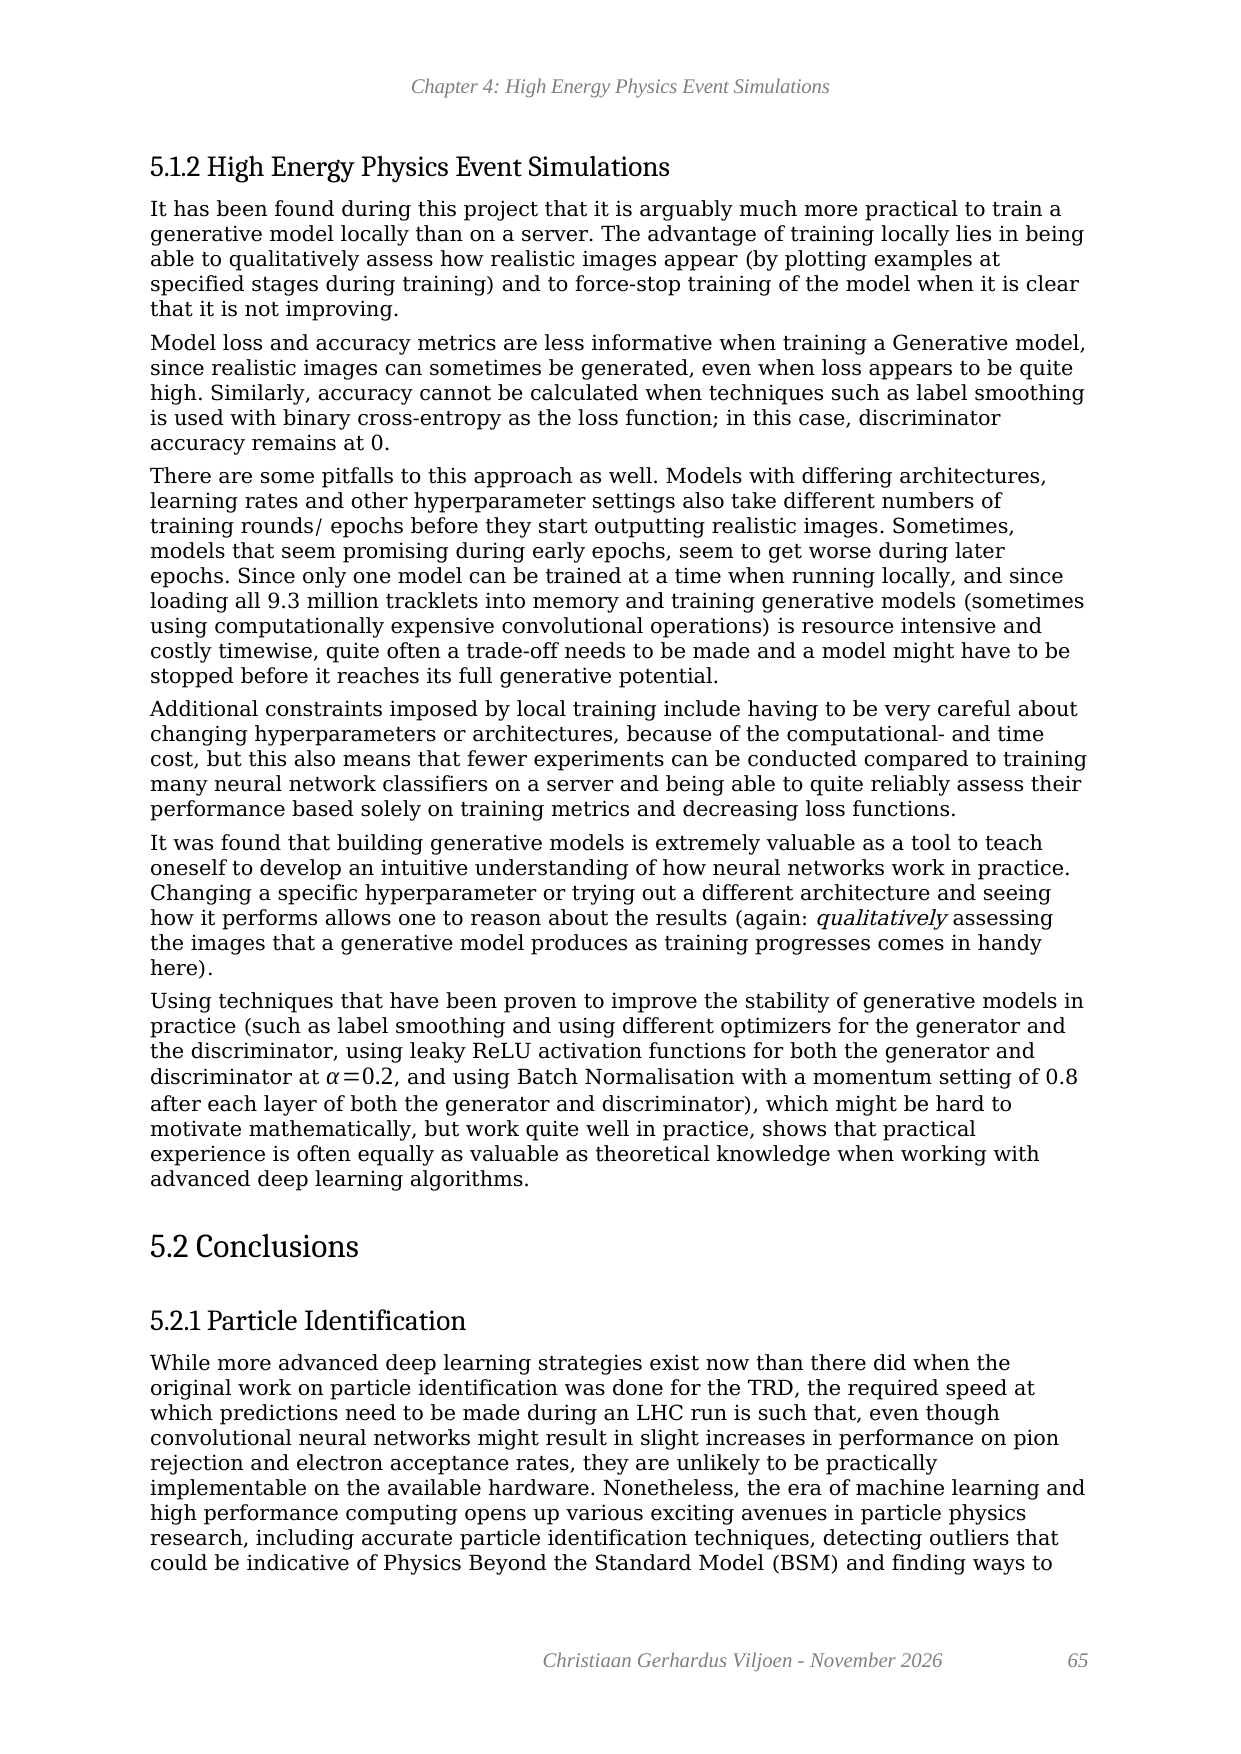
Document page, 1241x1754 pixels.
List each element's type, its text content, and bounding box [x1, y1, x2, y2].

text Using techniques that have been proven to improve the stability of generative models in practice (such as label smoothing and using different optimizers for the generator and the discriminator, using leaky ReLU activation functions for both the generator and discriminator at , and using Batch Normalisation with a momentum setting of 0.8 after each layer of both the generator and discriminator), which might be hard to motivate mathematically, but work quite well in practice, shows that practical experience is often equally as valuable as theoretical knowledge when working with advanced deep learning algorithms. [150, 988, 1090, 1190]
text Additional constraints imposed by local training include having to be very careful about changing hyperparameters or architectures, because of the computational- and time cost, but this also means that fewer experiments can be conducted compared to training many neural network classifiers on a server and being able to quite reliably assess their performance based solely on training metrics and decreasing loss functions. [150, 696, 1090, 821]
text There are some pitfalls to this approach as well. Models with differing architectures, learning rates and other hyperparameter settings also take different numbers of training rounds/ epochs before they start outputting realistic images. Sometimes, models that seem promising during early epochs, seem to get worse during later epochs. Since only one model can be trained at a time when running locally, and since loading all 9.3 million tracklets into memory and training generative models (sometimes using computationally expensive convolutional operations) is resource intensive and costly timewise, quite often a trade-off needs to be made and a model might have to be stopped before it reaches its full generative potential. [150, 463, 1090, 688]
subtitle Particle Identification [150, 1304, 1090, 1337]
text It has been found during this project that it is arguably much more practical to train a generative model locally than on a server. The advantage of training locally lies in being able to qualitatively assess how realistic images appear (by plotting examples at specified stages during training) and to force-stop training of the model when it is clear that it is not improving. [150, 196, 1090, 321]
subtitle High Energy Physics Event Simulations [150, 150, 1090, 183]
subtitle Conclusions [150, 1228, 1090, 1266]
text Model loss and accuracy metrics are less informative when training a Generative model, since realistic images can sometimes be generated, even when loss appears to be quite high. Similarly, accuracy cannot be calculated when techniques such as label smoothing is used with binary cross-entropy as the loss function; in this case, discriminator accuracy remains at 0. [150, 329, 1090, 454]
text It was found that building generative models is extremely valuable as a tool to teach oneself to develop an intuitive understanding of how neural networks work in practice. Changing a specific hyperparameter or trying out a different architecture and seeing how it performs allows one to reason about the results (again: qualitatively assessing the images that a generative model produces as training progresses comes in handy here). [150, 829, 1090, 979]
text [150, 1350, 1090, 1575]
